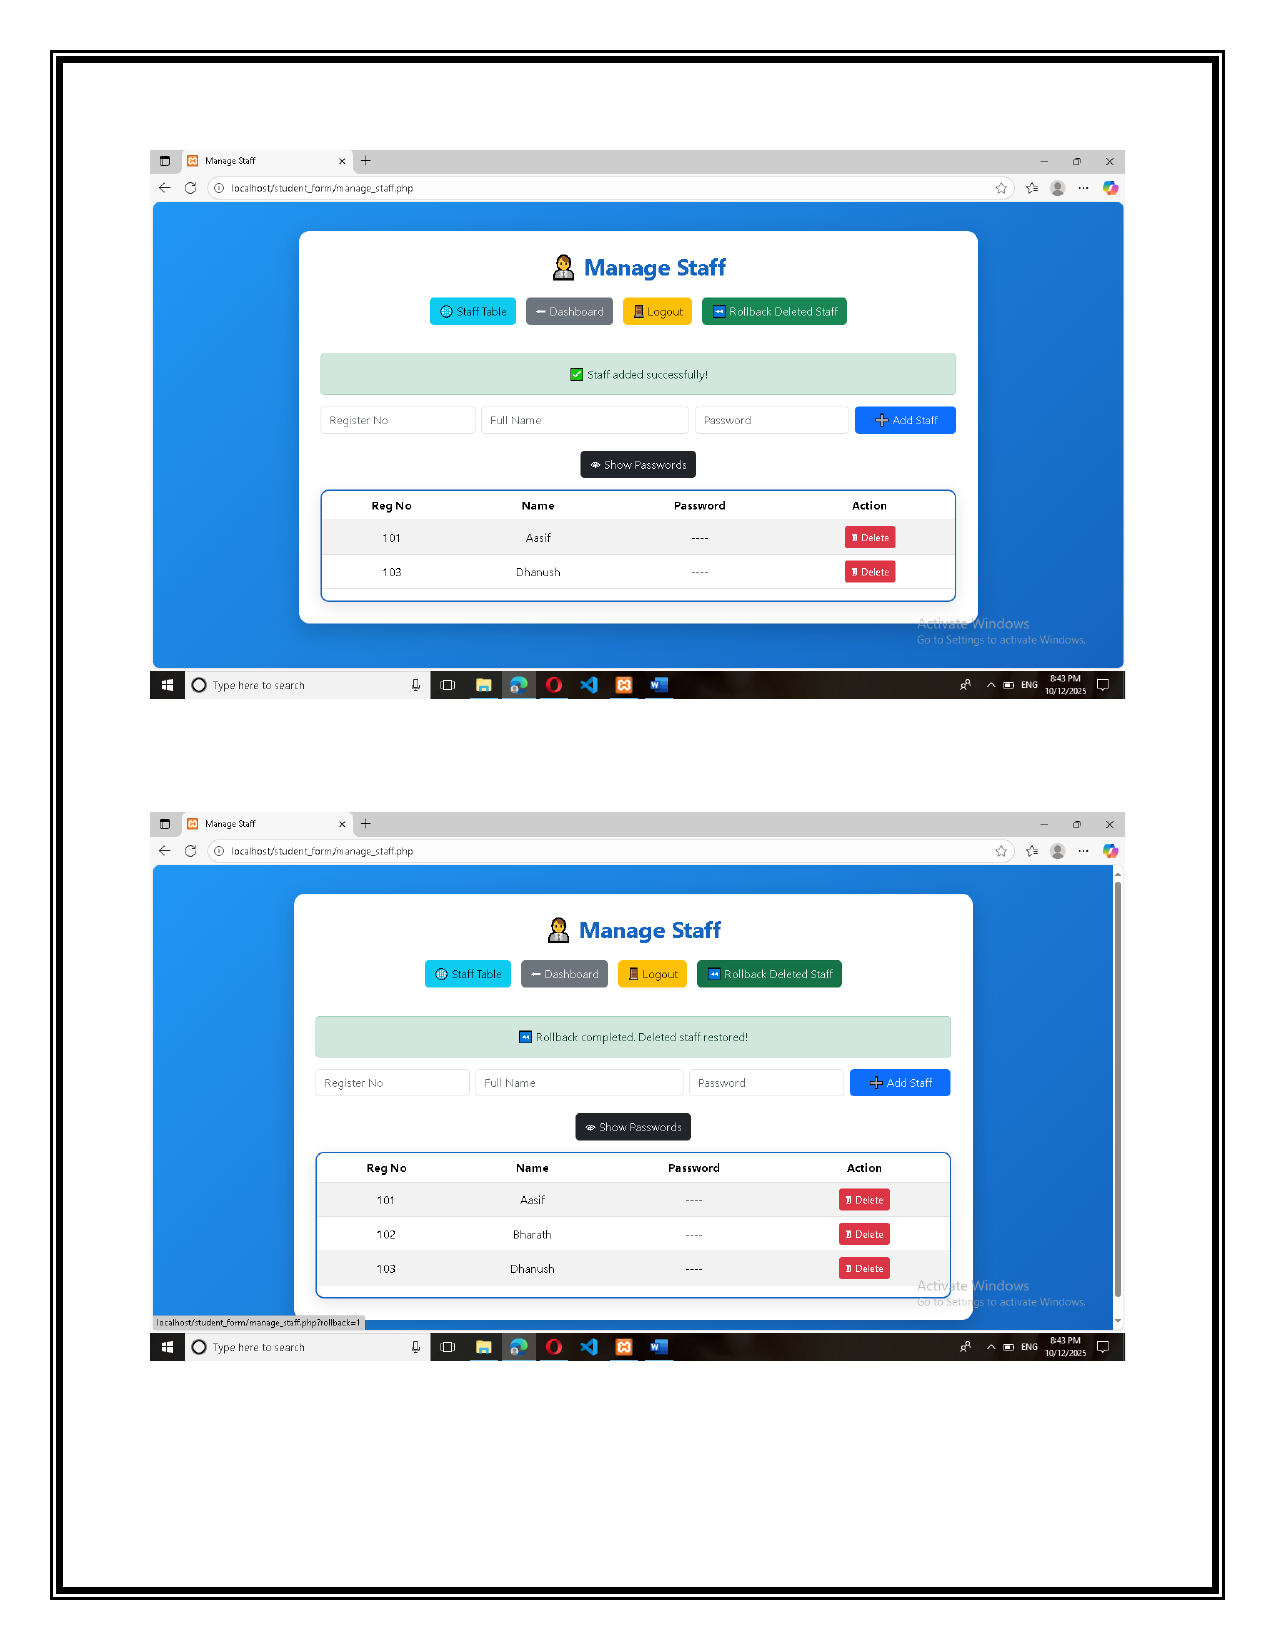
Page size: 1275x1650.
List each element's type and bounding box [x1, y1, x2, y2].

picture [150, 812, 1125, 1361]
picture [150, 150, 1125, 699]
